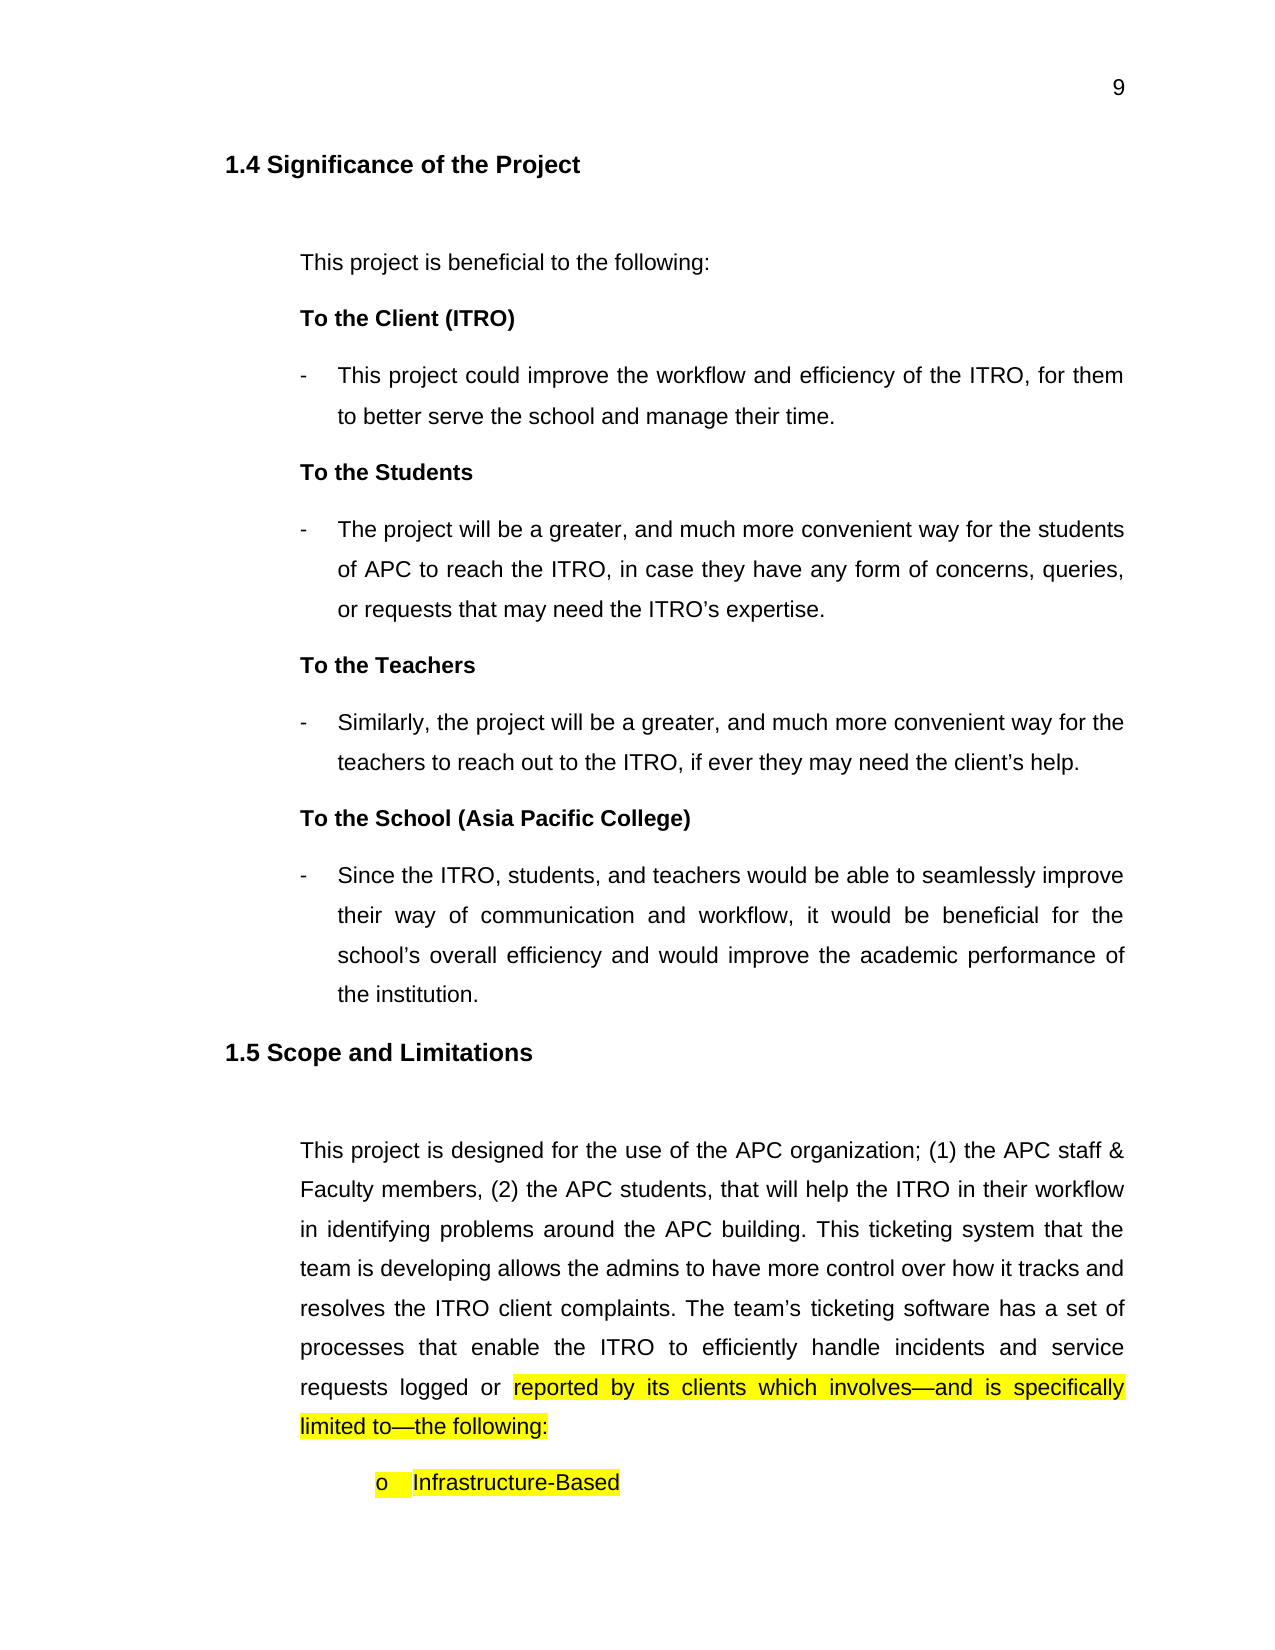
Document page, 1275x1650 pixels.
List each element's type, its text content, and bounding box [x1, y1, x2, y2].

subtitle 1.4 Significance of the Project [225, 150, 1125, 179]
list The project will be a greater, and much more convenient way for the students of APC to reach the ITRO, in case they have any form of concerns, queries, or requests that may need the ITRO’s expertise. [300, 515, 1125, 622]
text This project is designed for the use of the APC organization; (1) the APC staff & Faculty members, (2) the APC students, that will help the ITRO in their workflow in identifying problems around the APC building. This ticketing system that the team is developing allows the admins to have more control over how it tracks and resolves the ITRO client complaints. The team’s ticketing software has a set of processes that enable the ITRO to efficiently handle incidents and service requests logged or reported by its clients which involves—and is specifically limited to—the following: [300, 1137, 1125, 1439]
list Similarly, the project will be a greater, and much more convenient way for the teachers to reach out to the ITRO, if ever they may need the client’s help. [300, 708, 1125, 775]
list Infrastructure-Based [375, 1469, 1125, 1498]
text To the Client (ITRO) [225, 305, 1125, 332]
text To the School (Asia Pacific College) [225, 805, 1125, 832]
list This project could improve the workflow and efficiency of the ITRO, for them to better serve the school and manage their time. [300, 362, 1125, 429]
subtitle 1.5 Scope and Limitations [225, 1038, 1125, 1066]
text To the Students [225, 459, 1125, 485]
text This project is beneficial to the following: [225, 249, 1125, 276]
text To the Teachers [225, 652, 1125, 678]
list Since the ITRO, students, and teachers would be able to seamlessly improve their way of communication and workflow, it would be beneficial for the school’s overall efficiency and would improve the academic performance of the institution. [300, 861, 1125, 1008]
